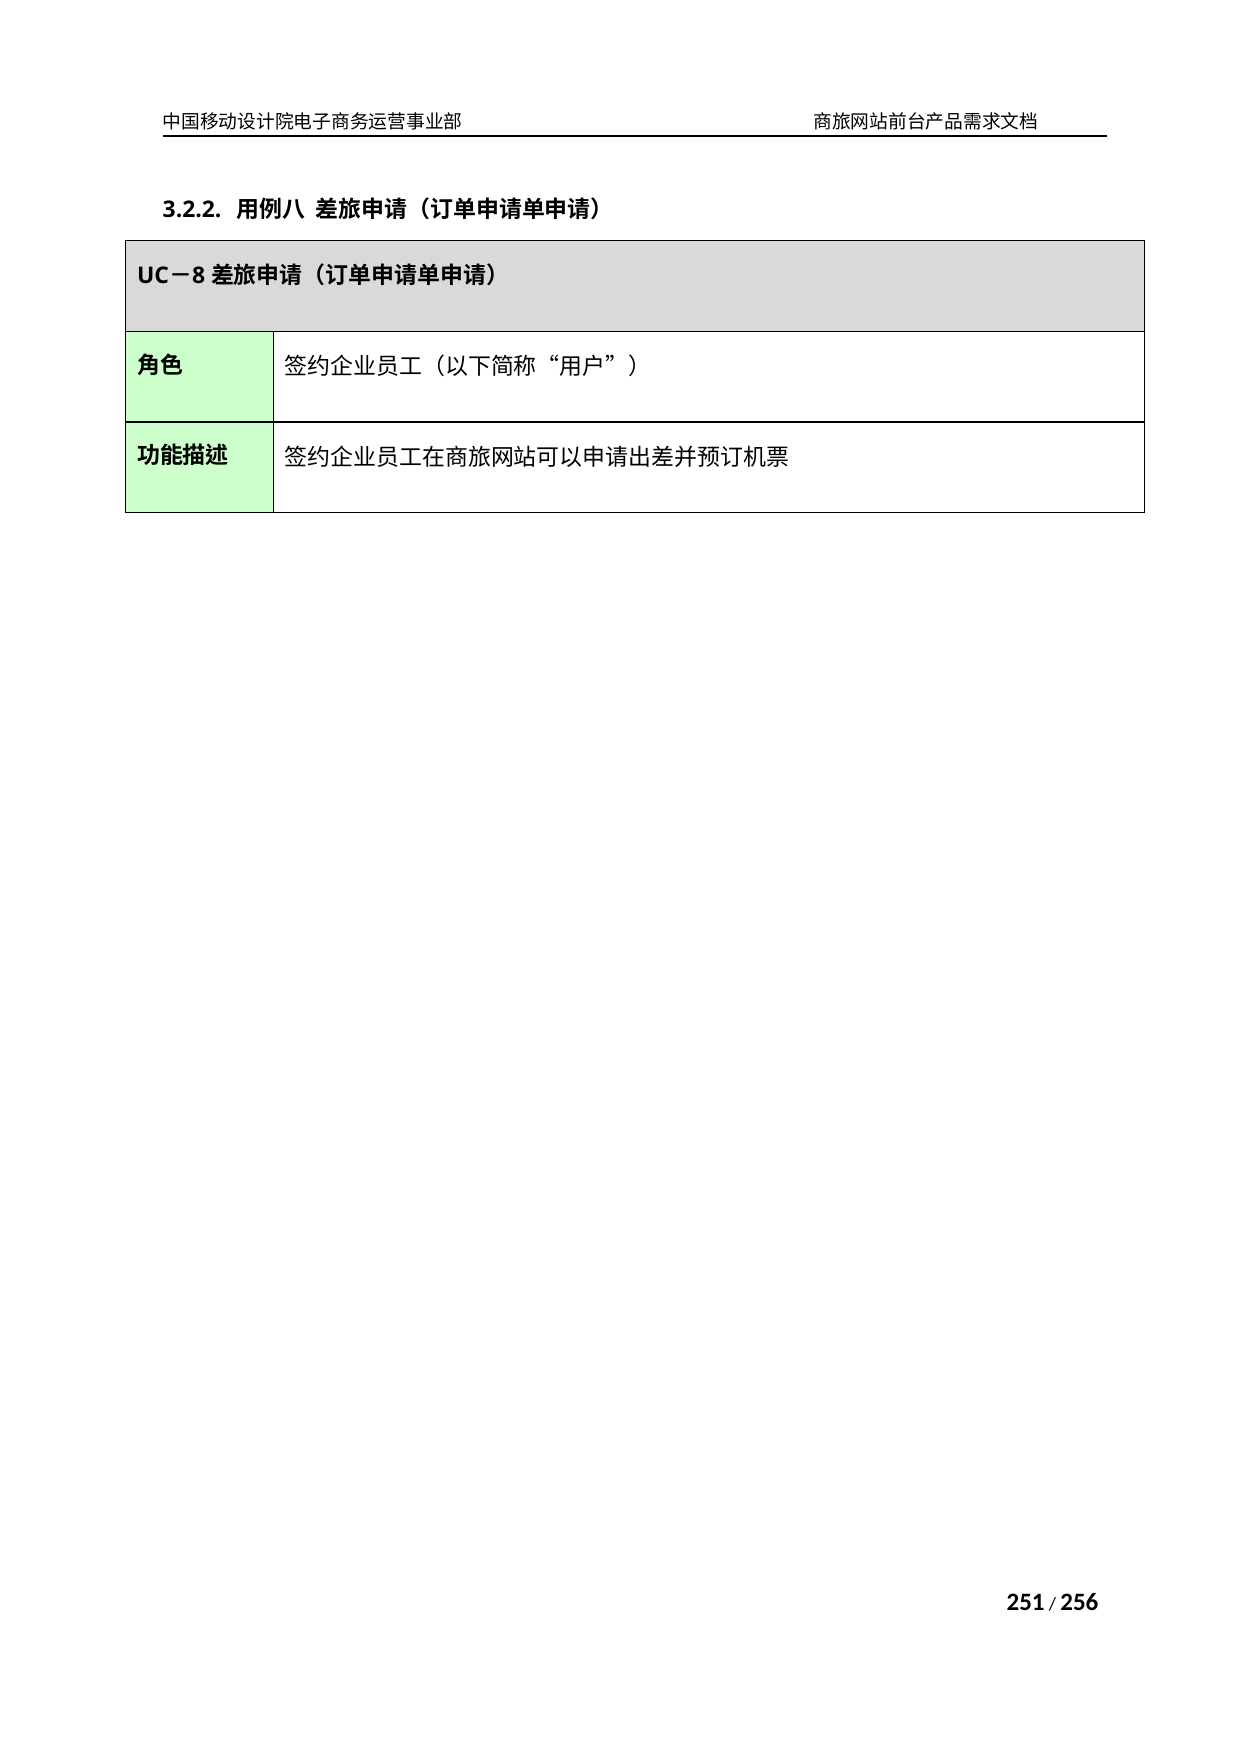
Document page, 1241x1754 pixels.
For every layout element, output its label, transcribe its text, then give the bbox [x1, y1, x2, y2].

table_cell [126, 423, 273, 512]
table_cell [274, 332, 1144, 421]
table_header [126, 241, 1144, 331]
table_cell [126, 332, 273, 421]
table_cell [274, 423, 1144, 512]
subtitle 用例八 差旅申请（订单申请单申请） [162, 175, 1107, 240]
